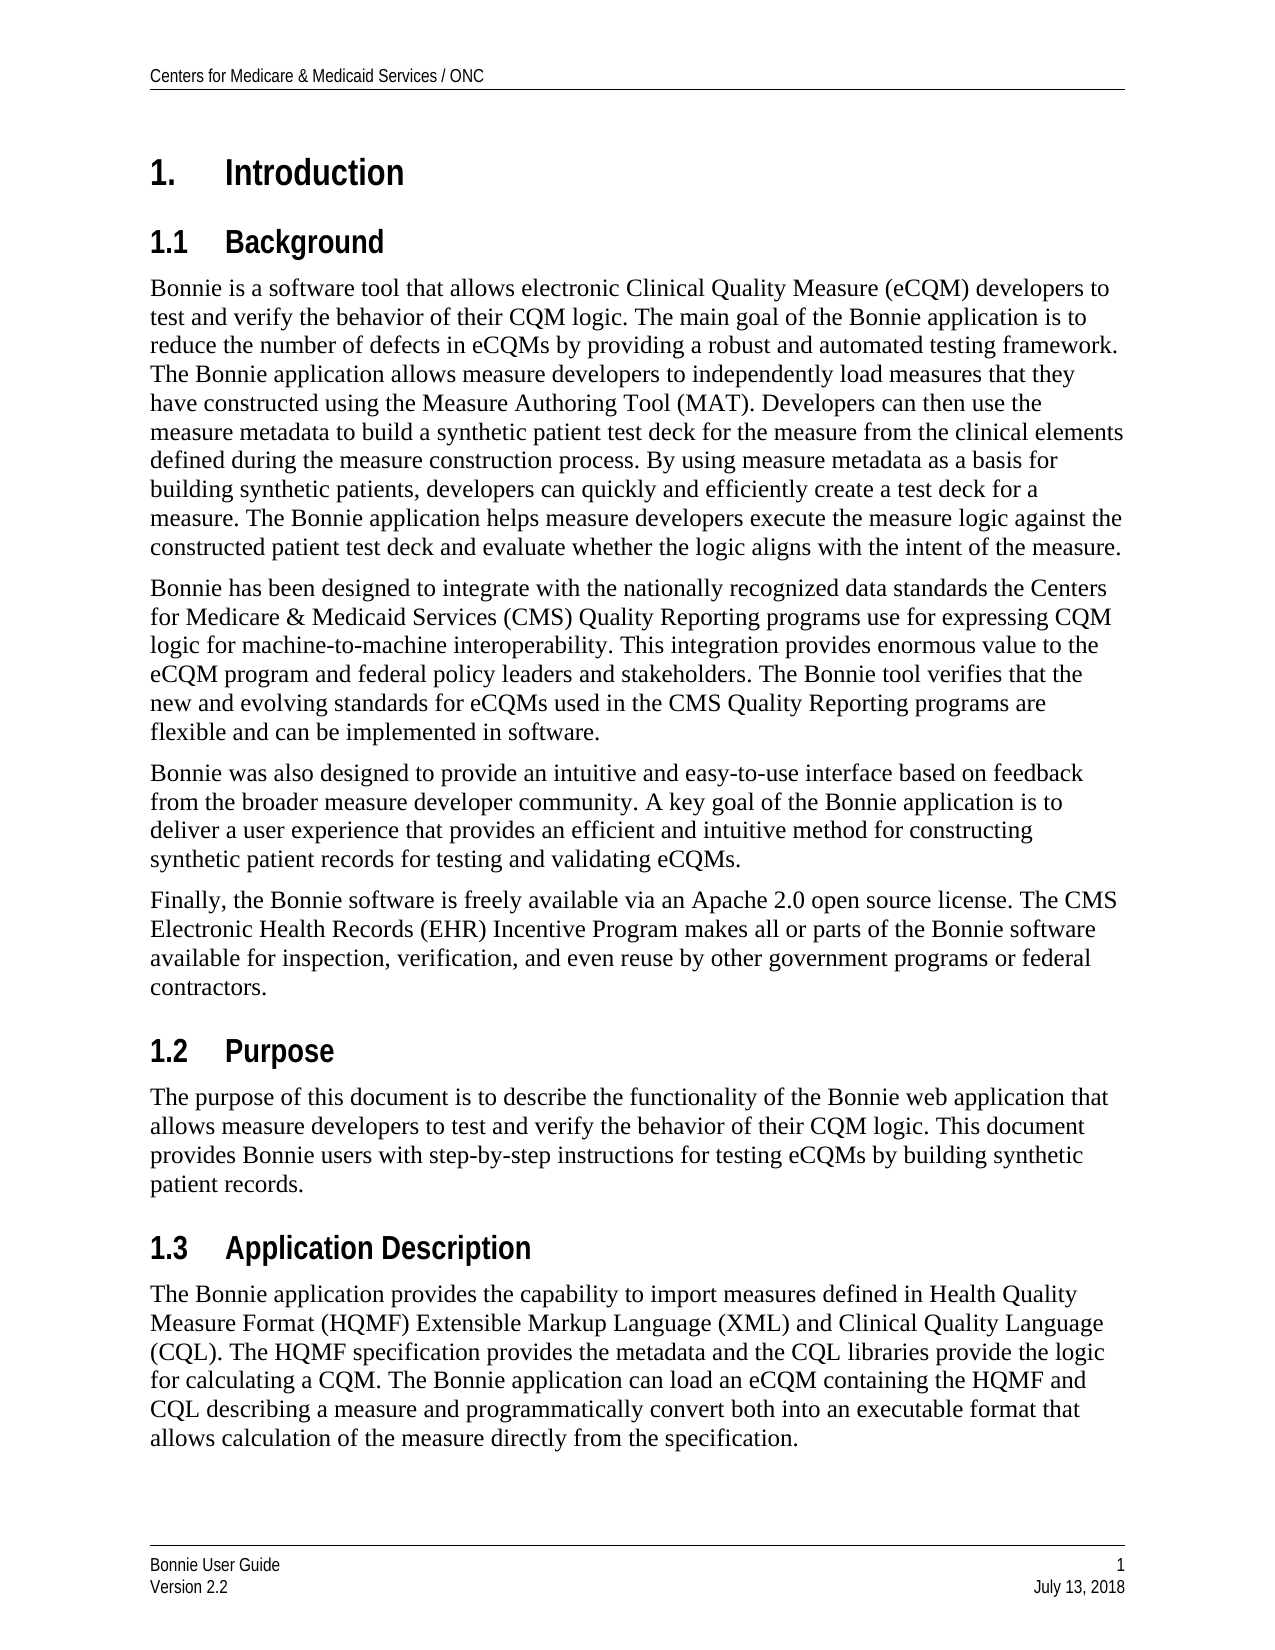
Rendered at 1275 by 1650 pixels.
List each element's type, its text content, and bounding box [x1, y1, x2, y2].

text Bonnie was also designed to provide an intuitive and easy-to-use interface based on feedback from the broader measure developer community. A key goal of the Bonnie application is to deliver a user experience that provides an efficient and intuitive method for constructing synthetic patient records for testing and validating eCQMs. [150, 758, 1125, 873]
subtitle Application Description [150, 1229, 1125, 1267]
text Bonnie has been designed to integrate with the nationally recognized data standards the Centers for Medicare & Medicaid Services (CMS) Quality Reporting programs use for expressing CQM logic for machine-to-machine interoperability. This integration provides enormous value to the eCQM program and federal policy leaders and stakeholders. The Bonnie tool verifies that the new and evolving standards for eCQMs used in the CMS Quality Reporting programs are flexible and can be implemented in software. [150, 573, 1125, 745]
subtitle Introduction [150, 150, 1125, 193]
text The purpose of this document is to describe the functionality of the Bonnie web application that allows measure developers to test and verify the behavior of their CQM logic. This document provides Bonnie users with step-by-step instructions for testing eCQMs by building synthetic patient records. [150, 1082, 1125, 1197]
text Bonnie is a software tool that allows electronic Clinical Quality Measure (eCQM) developers to test and verify the behavior of their CQM logic. The main goal of the Bonnie application is to reduce the number of defects in eCQMs by providing a robust and automated testing framework. The Bonnie application allows measure developers to independently load measures that they have constructed using the Measure Authoring Tool (MAT). Developers can then use the measure metadata to build a synthetic patient test deck for the measure from the clinical elements defined during the measure construction process. By using measure metadata as a basis for building synthetic patients, developers can quickly and efficiently create a test deck for a measure. The Bonnie application helps measure developers execute the measure logic against the constructed patient test deck and evaluate whether the logic aligns with the intent of the measure. [150, 273, 1125, 560]
text Finally, the Bonnie software is freely available via an Apache 2.0 open source license. The CMS Electronic Health Records (EHR) Incentive Program makes all or parts of the Bonnie software available for inspection, verification, and even reuse by other government programs or federal contractors. [150, 885, 1125, 1000]
subtitle Background [150, 222, 1125, 260]
subtitle Purpose [150, 1032, 1125, 1070]
text The Bonnie application provides the capability to import measures defined in Health Quality Measure Format (HQMF) Extensible Markup Language (XML) and Clinical Quality Language (CQL). The HQMF specification provides the metadata and the CQL libraries provide the logic for calculating a CQM. The Bonnie application can load an eCQM containing the HQMF and CQL describing a measure and programmatically convert both into an executable format that allows calculation of the measure directly from the specification. [150, 1279, 1125, 1452]
